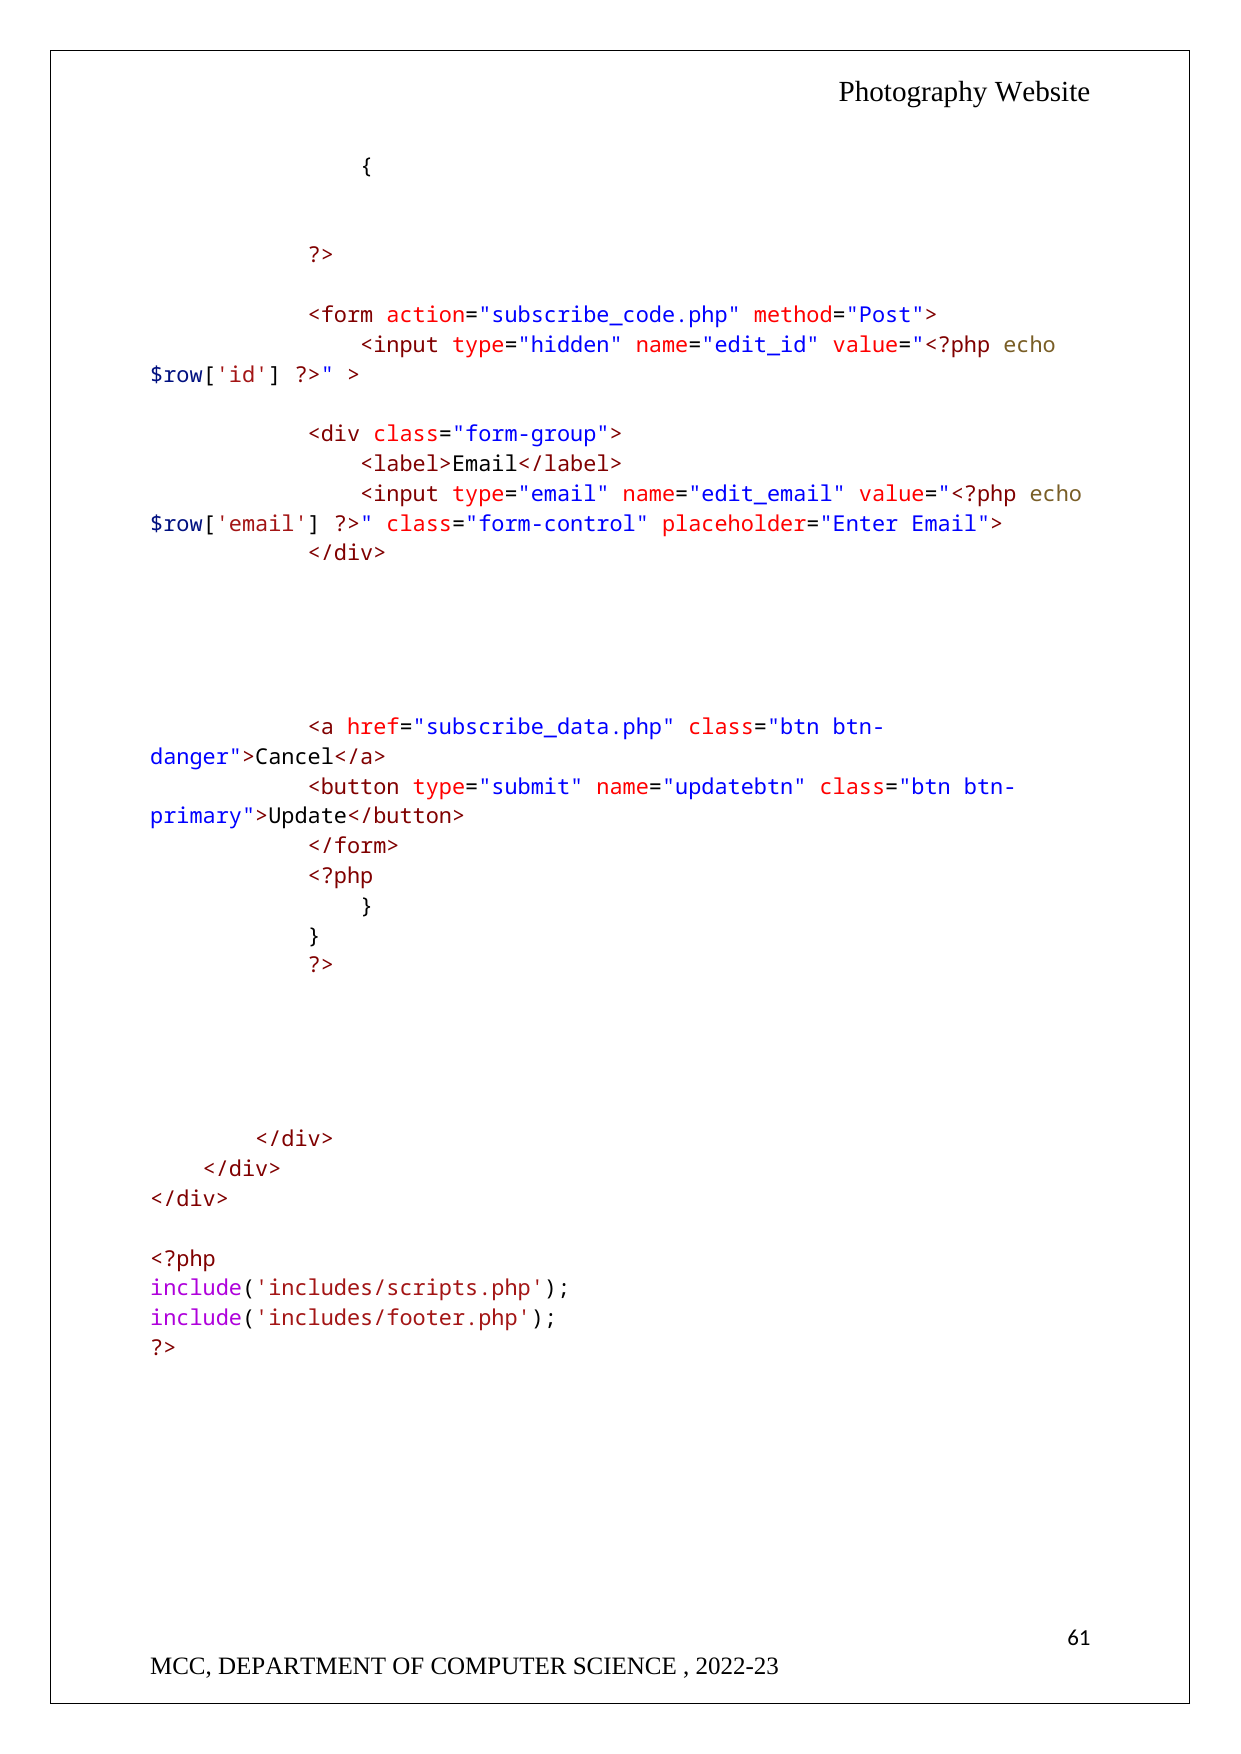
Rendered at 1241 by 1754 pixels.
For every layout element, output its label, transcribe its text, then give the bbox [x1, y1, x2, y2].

text <?php [150, 1242, 1090, 1272]
text <?php [150, 860, 1090, 890]
text ?> [150, 1332, 1090, 1362]
text <div class="form-group"> [150, 418, 1090, 448]
text <label>Email</label> [150, 448, 1090, 478]
text </div> [150, 1123, 1090, 1153]
text </form> [150, 830, 1090, 860]
text } [150, 890, 1090, 920]
text } [150, 920, 1090, 949]
text </div> [150, 1153, 1090, 1183]
text <a href="subscribe_data.php" class="btn btn-danger">Cancel</a> [150, 711, 1090, 771]
text ?> [150, 239, 1090, 269]
text include('includes/scripts.php'); [150, 1272, 1090, 1302]
text include('includes/footer.php'); [150, 1302, 1090, 1332]
text <input type="hidden" name="edit_id" value="<?php echo $row['id'] ?>" > [150, 329, 1090, 388]
text ?> [150, 949, 1090, 979]
text { [150, 150, 1090, 180]
text <input type="email" name="edit_email" value="<?php echo $row['email'] ?>" class="form-control" placeholder="Enter Email"> [150, 478, 1090, 537]
text <form action="subscribe_code.php" method="Post"> [150, 299, 1090, 329]
text </div> [150, 1183, 1090, 1213]
text <button type="submit" name="updatebtn" class="btn btn-primary">Update</button> [150, 771, 1090, 830]
text </div> [150, 537, 1090, 567]
